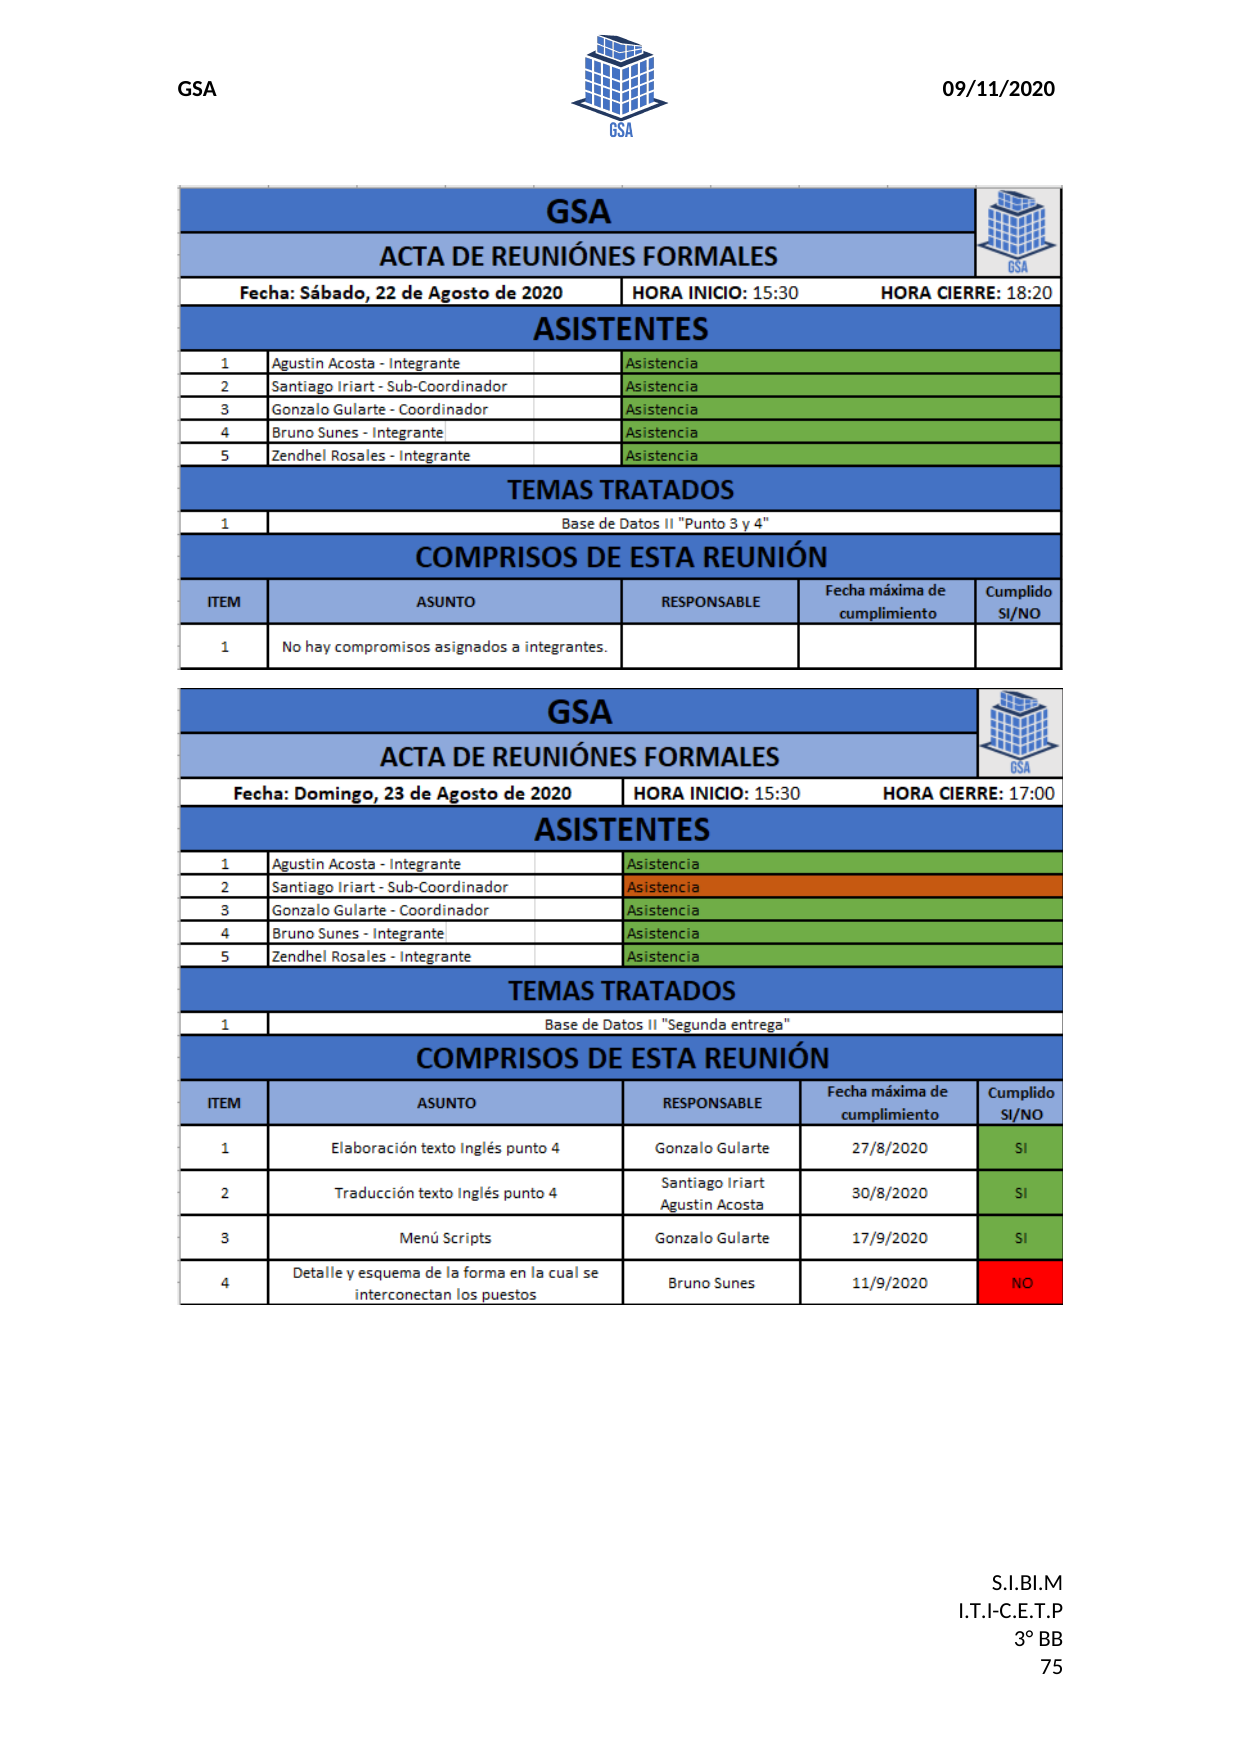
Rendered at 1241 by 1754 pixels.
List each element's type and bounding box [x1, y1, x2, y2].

picture [568, 34, 672, 138]
picture [177, 688, 1063, 1305]
picture [177, 185, 1063, 670]
